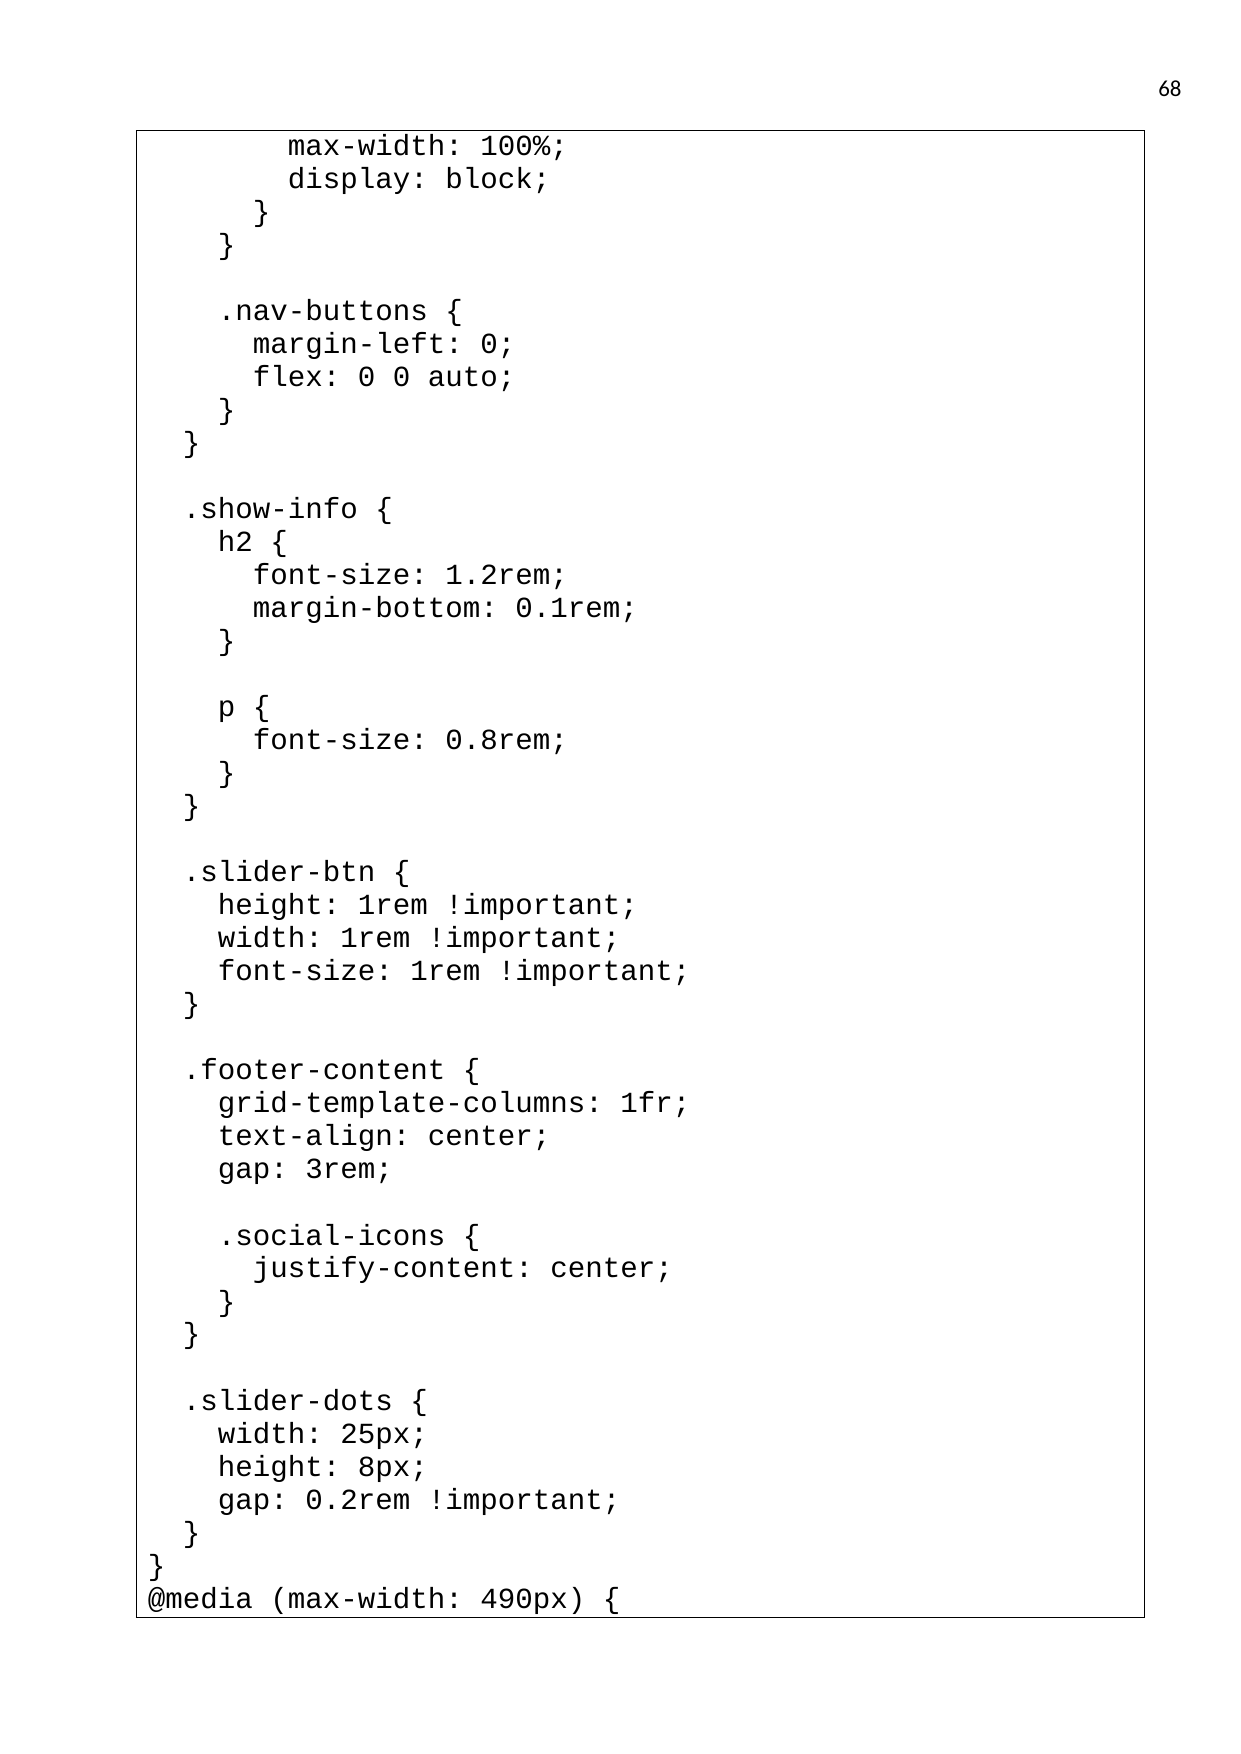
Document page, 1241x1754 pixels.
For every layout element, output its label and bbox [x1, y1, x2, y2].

table_header [137, 131, 1144, 1617]
